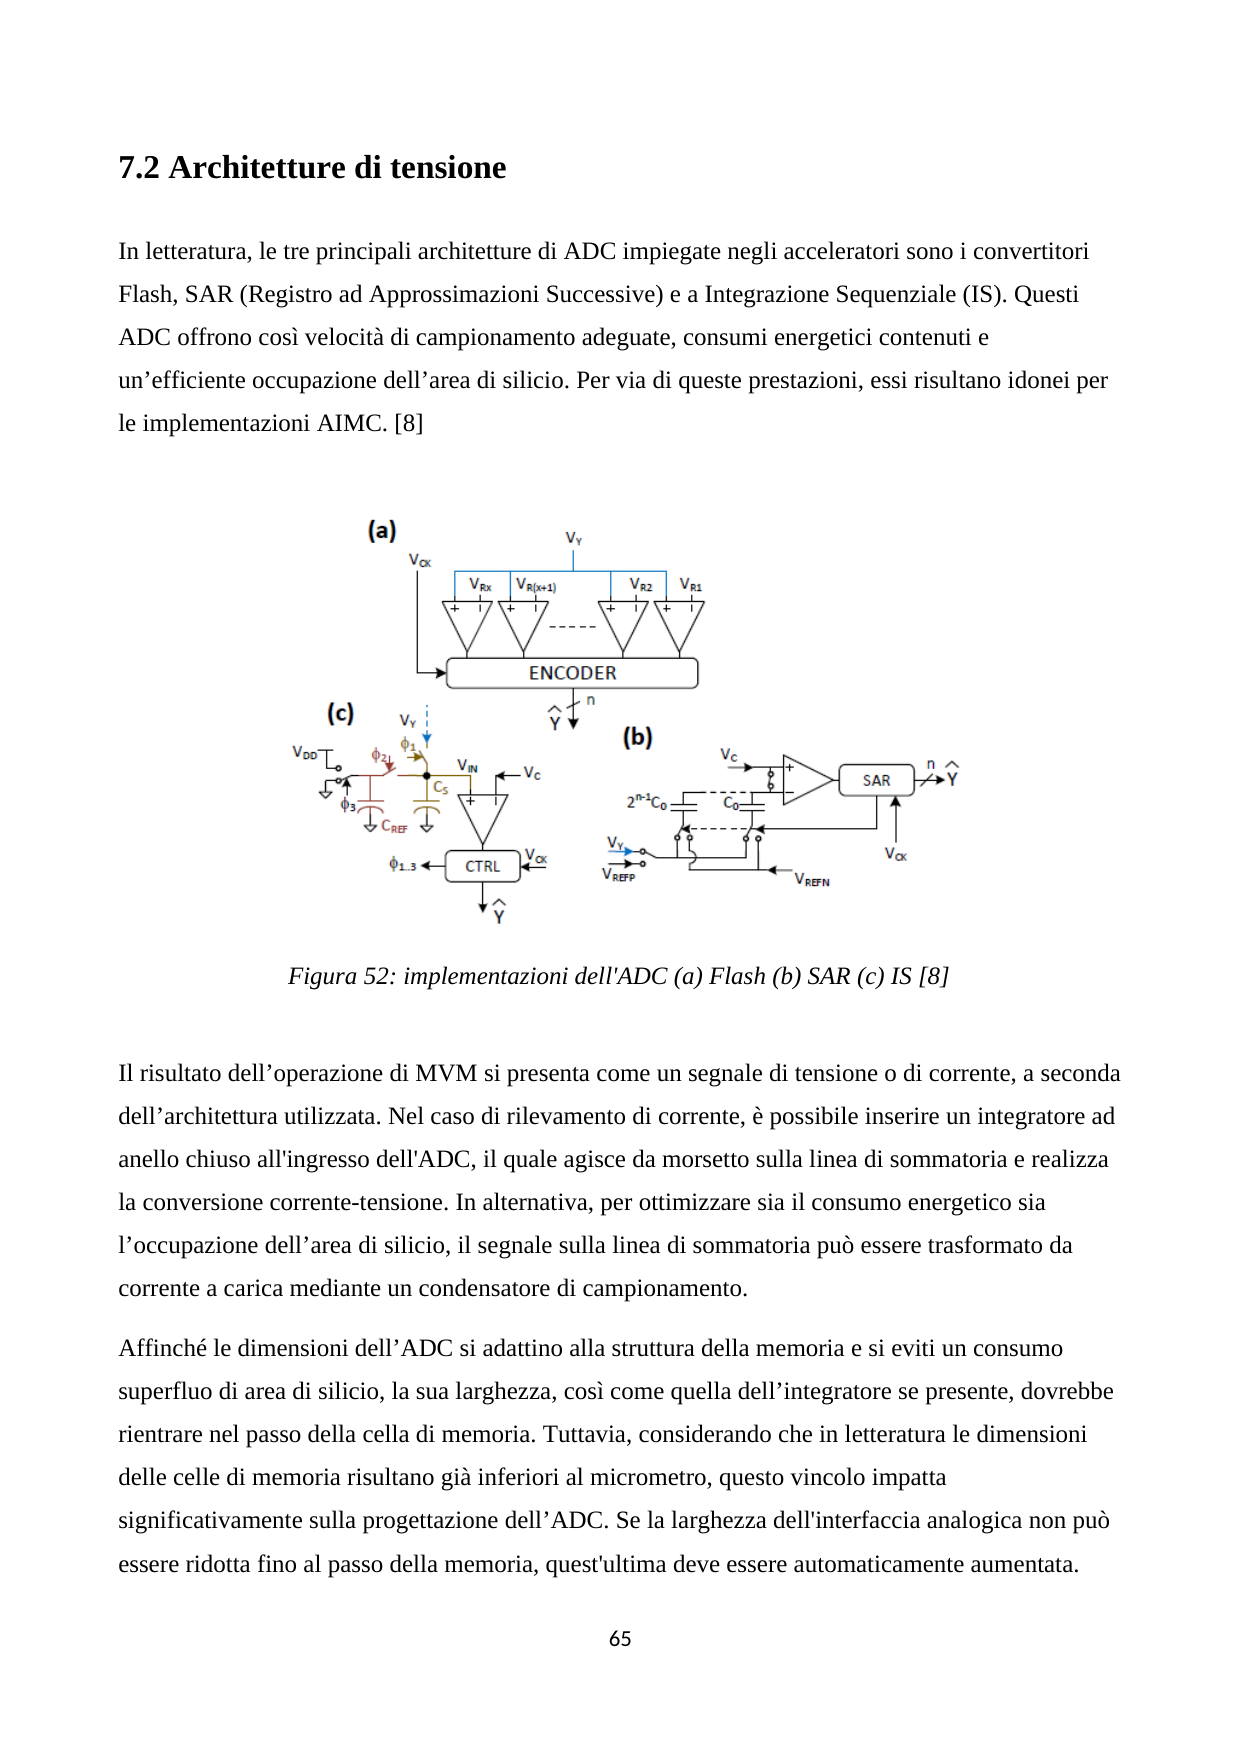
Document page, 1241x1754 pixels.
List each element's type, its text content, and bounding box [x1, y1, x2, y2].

text In letteratura, le tre principali architetture di ADC impiegate negli acceleratori sono i convertitori Flash, SAR (Registro ad Approssimazioni Successive) e a Integrazione Sequenziale (IS). Questi ADC offrono così velocità di campionamento adeguate, consumi energetici contenuti e un’efficiente occupazione dell’area di silicio. Per via di queste prestazioni, essi risultano idonei per le implementazioni AIMC. [8] [118, 236, 1122, 437]
text Figura 52: implementazioni dell'ADC (a) Flash (b) SAR (c) IS [8] [118, 961, 1122, 990]
subtitle 7.2 Architetture di tensione [118, 148, 1122, 186]
text Affinché le dimensioni dell’ADC si adattino alla struttura della memoria e si eviti un consumo superfluo di area di silicio, la sua larghezza, così come quella dell’integratore se presente, dovrebbe rientrare nel passo della cella di memoria. Tuttavia, considerando che in letteratura le dimensioni delle celle di memoria risultano già inferiori al micrometro, questo vincolo impatta significativamente sulla progettazione dell’ADC. Se la larghezza dell'interfaccia analogica non può essere ridotta fino al passo della memoria, quest'ultima deve essere automaticamente aumentata. [118, 1333, 1122, 1577]
text Il risultato dell’operazione di MVM si presenta come un segnale di tensione o di corrente, a seconda dell’architettura utilizzata. Nel caso di rilevamento di corrente, è possibile inserire un integratore ad anello chiuso all'ingresso dell'ADC, il quale agisce da morsetto sulla linea di sommatoria e realizza la conversione corrente-tensione. In alternativa, per ottimizzare sia il consumo energetico sia l’occupazione dell’area di silicio, il segnale sulla linea di sommatoria può essere trasformato da corrente a carica mediante un condensatore di campionamento. [118, 1058, 1122, 1302]
picture [250, 468, 990, 931]
